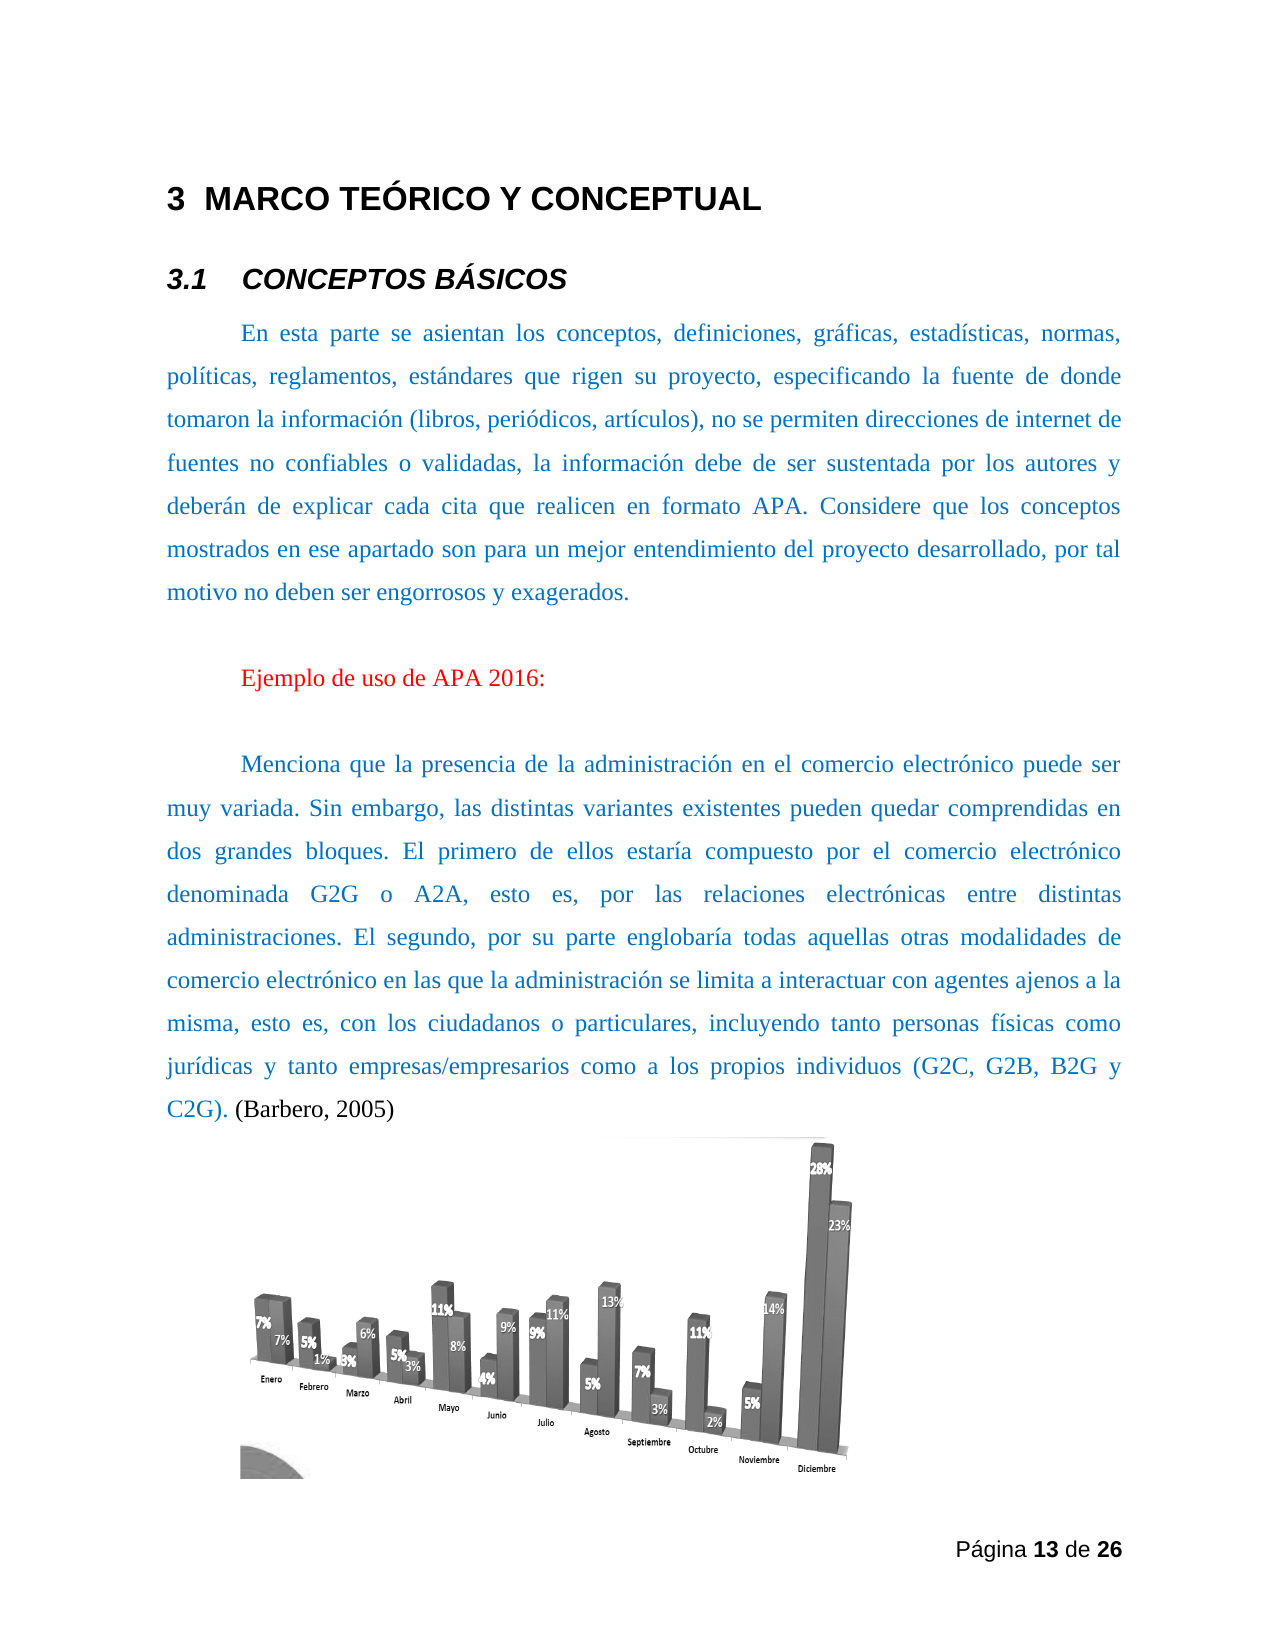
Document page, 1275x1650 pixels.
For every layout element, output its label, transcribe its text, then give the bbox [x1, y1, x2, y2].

text Menciona que la presencia de la administración en el comercio electrónico puede ser muy variada. Sin embargo, las distintas variantes existentes pueden quedar comprendidas en dos grandes bloques. El primero de ellos estaría compuesto por el comercio electrónico denominada G2G o A2A, esto es, por las relaciones electrónicas entre distintas administraciones. El segundo, por su parte englobaría todas aquellas otras modalidades de comercio electrónico en las que la administración se limita a interactuar con agentes ajenos a la misma, esto es, con los ciudadanos o particulares, incluyendo tanto personas físicas como jurídicas y tanto empresas/empresarios como a los propios individuos (G2C, G2B, B2G y C2G). [167, 749, 1122, 1123]
subtitle CONCEPTOS BÁSICOS [167, 262, 1122, 295]
picture [240, 1137, 872, 1479]
text Ejemplo de uso de APA 2016: [167, 663, 1122, 692]
text En esta parte se asientan los conceptos, definiciones, gráficas, estadísticas, normas, políticas, reglamentos, estándares que rigen su proyecto, especificando la fuente de donde tomaron la información (libros, periódicos, artículos), no se permiten direcciones de internet de fuentes no confiables o validadas, la información debe de ser sustentada por los autores y deberán de explicar cada cita que realicen en formato APA. Considere que los conceptos mostrados en ese apartado son para un mejor entendimiento del proyecto desarrollado, por tal motivo no deben ser engorrosos y exagerados. [167, 318, 1122, 606]
subtitle MARCO TEÓRICO Y CONCEPTUAL [167, 179, 1122, 218]
